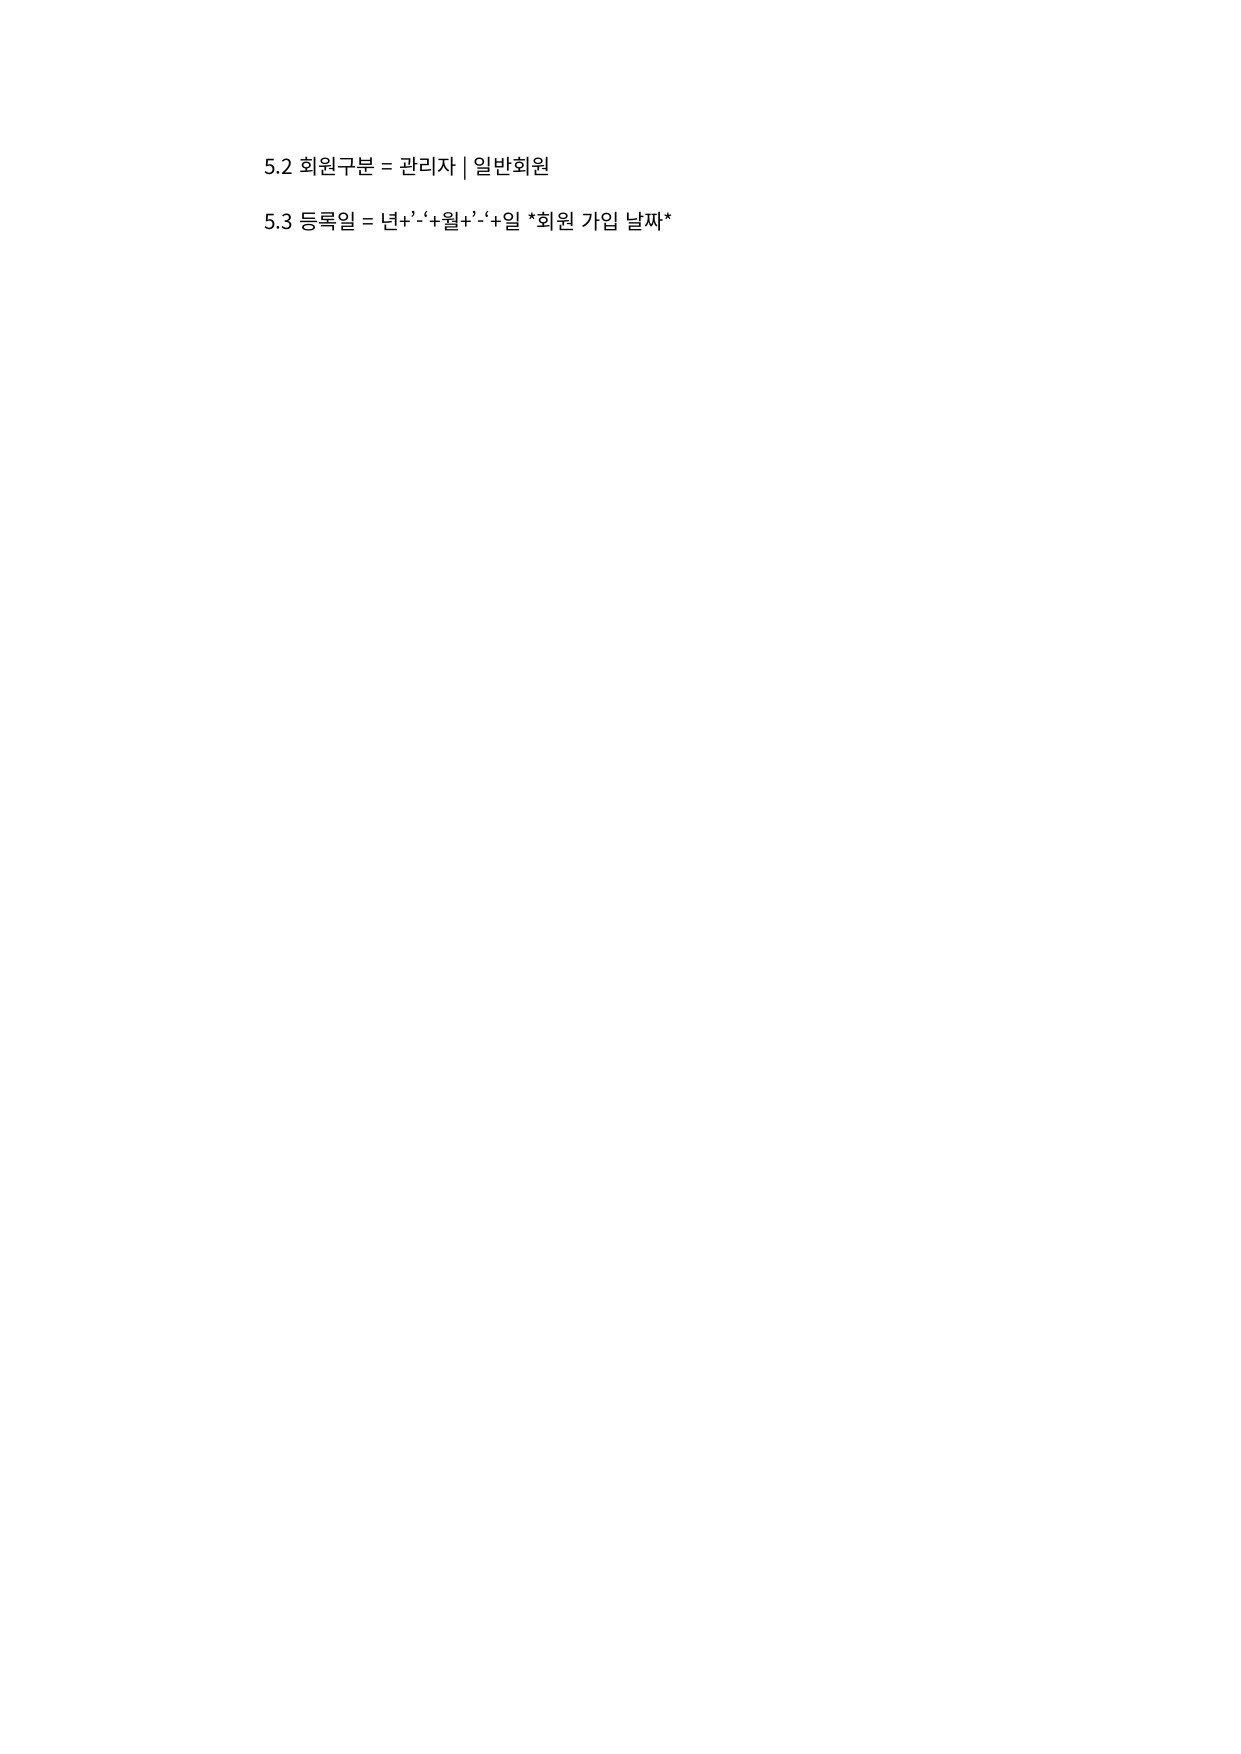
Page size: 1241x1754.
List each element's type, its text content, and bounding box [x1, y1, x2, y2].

text 5.3 등록일 = 년+’-‘+월+’-‘+일 *회원 가입 날짜* [229, 205, 1090, 235]
text 5.2 회원구분 = 관리자 | 일반회원 [229, 150, 1090, 180]
